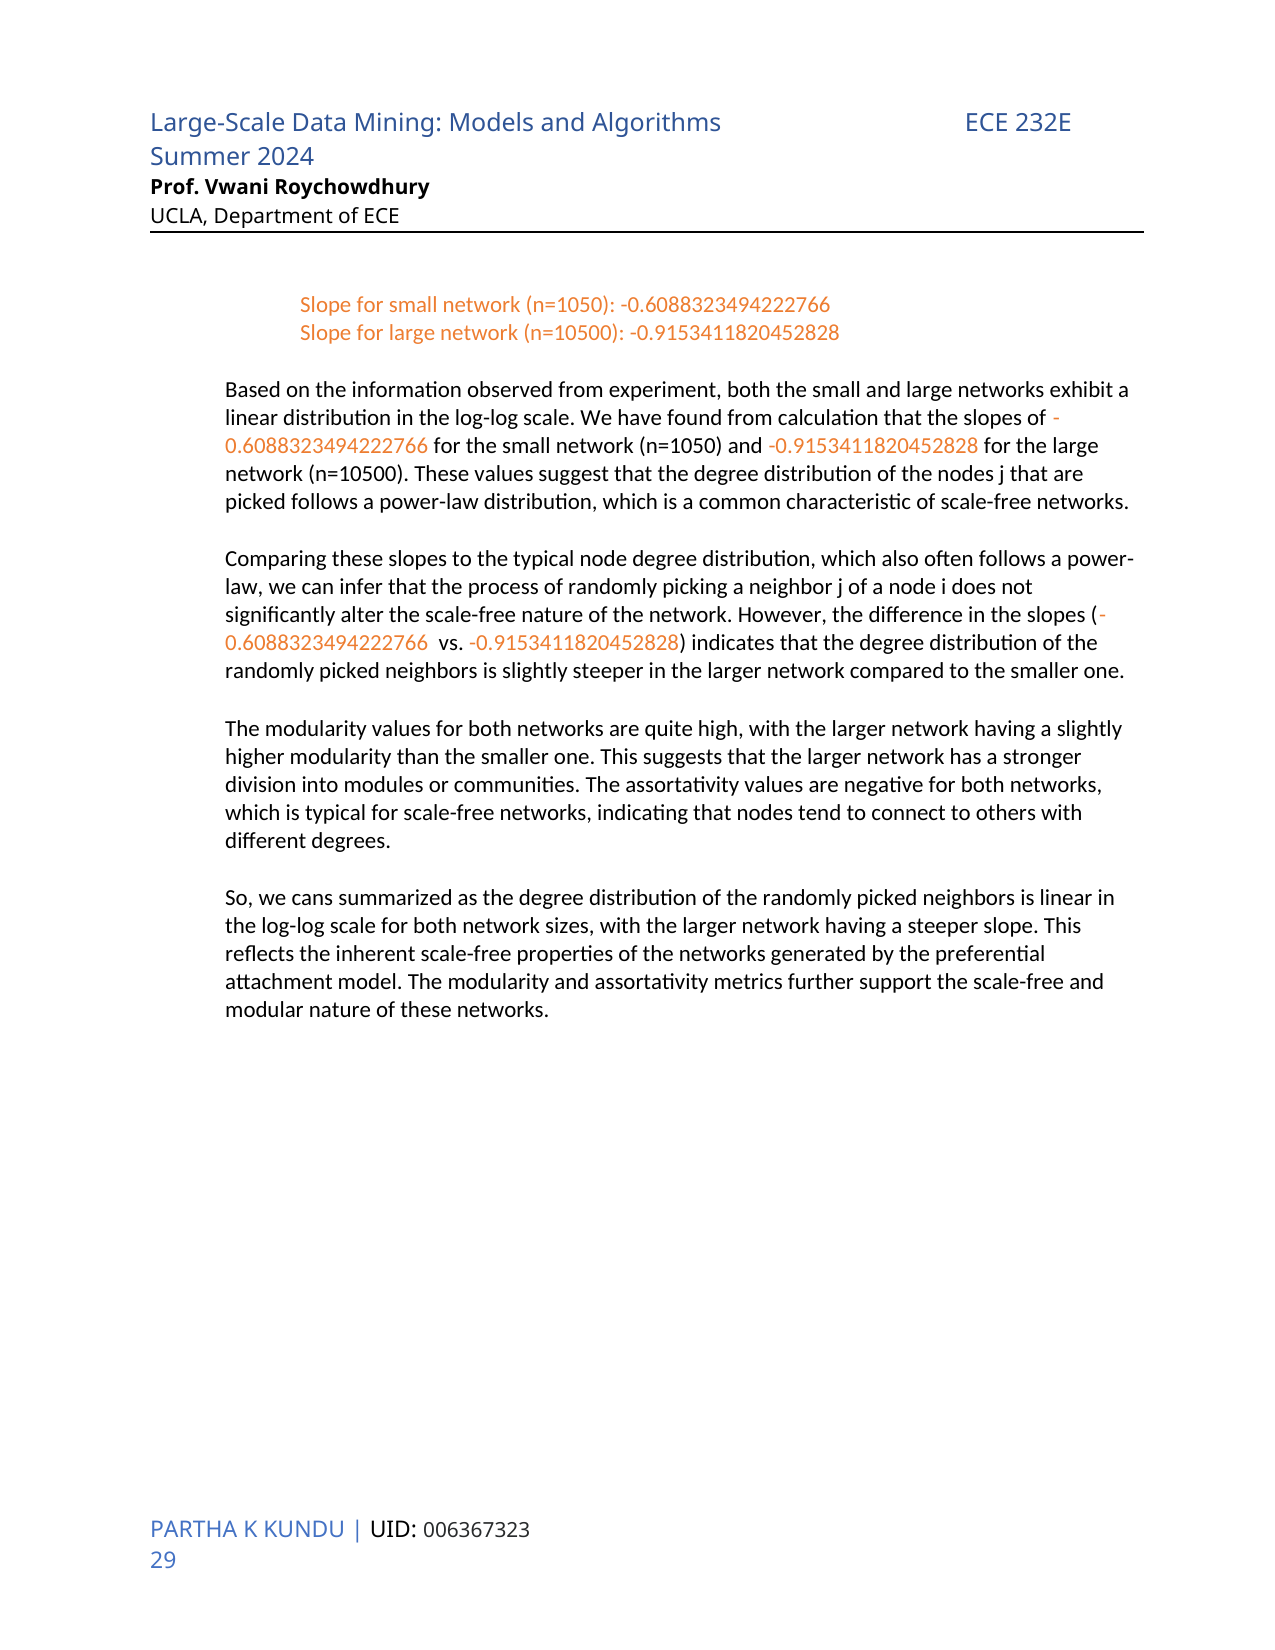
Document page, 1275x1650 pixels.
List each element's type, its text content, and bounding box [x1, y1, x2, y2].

list Slope for small network (n=1050): -0.6088323494222766 [300, 290, 1144, 318]
text Based on the information observed from experiment, both the small and large networks exhibit a linear distribution in the log-log scale. We have found from calculation that the slopes of -0.6088323494222766 for the small network (n=1050) and -0.9153411820452828 for the large network (n=10500). These values suggest that the degree distribution of the nodes j that are picked follows a power-law distribution, which is a common characteristic of scale-free networks. [225, 375, 1144, 515]
list Slope for large network (n=10500): -0.9153411820452828 [300, 318, 1144, 346]
text The modularity values for both networks are quite high, with the larger network having a slightly higher modularity than the smaller one. This suggests that the larger network has a stronger division into modules or communities. The assortativity values are negative for both networks, which is typical for scale-free networks, indicating that nodes tend to connect to others with different degrees. [225, 714, 1144, 854]
text So, we cans summarized as the degree distribution of the randomly picked neighbors is linear in the log-log scale for both network sizes, with the larger network having a steeper slope. This reflects the inherent scale-free properties of the networks generated by the preferential attachment model. The modularity and assortativity metrics further support the scale-free and modular nature of these networks. [225, 883, 1144, 1023]
text Comparing these slopes to the typical node degree distribution, which also often follows a power-law, we can infer that the process of randomly picking a neighbor j of a node i does not significantly alter the scale-free nature of the network. However, the difference in the slopes (-0.6088323494222766 vs. -0.9153411820452828) indicates that the degree distribution of the randomly picked neighbors is slightly steeper in the larger network compared to the smaller one. [225, 544, 1144, 684]
